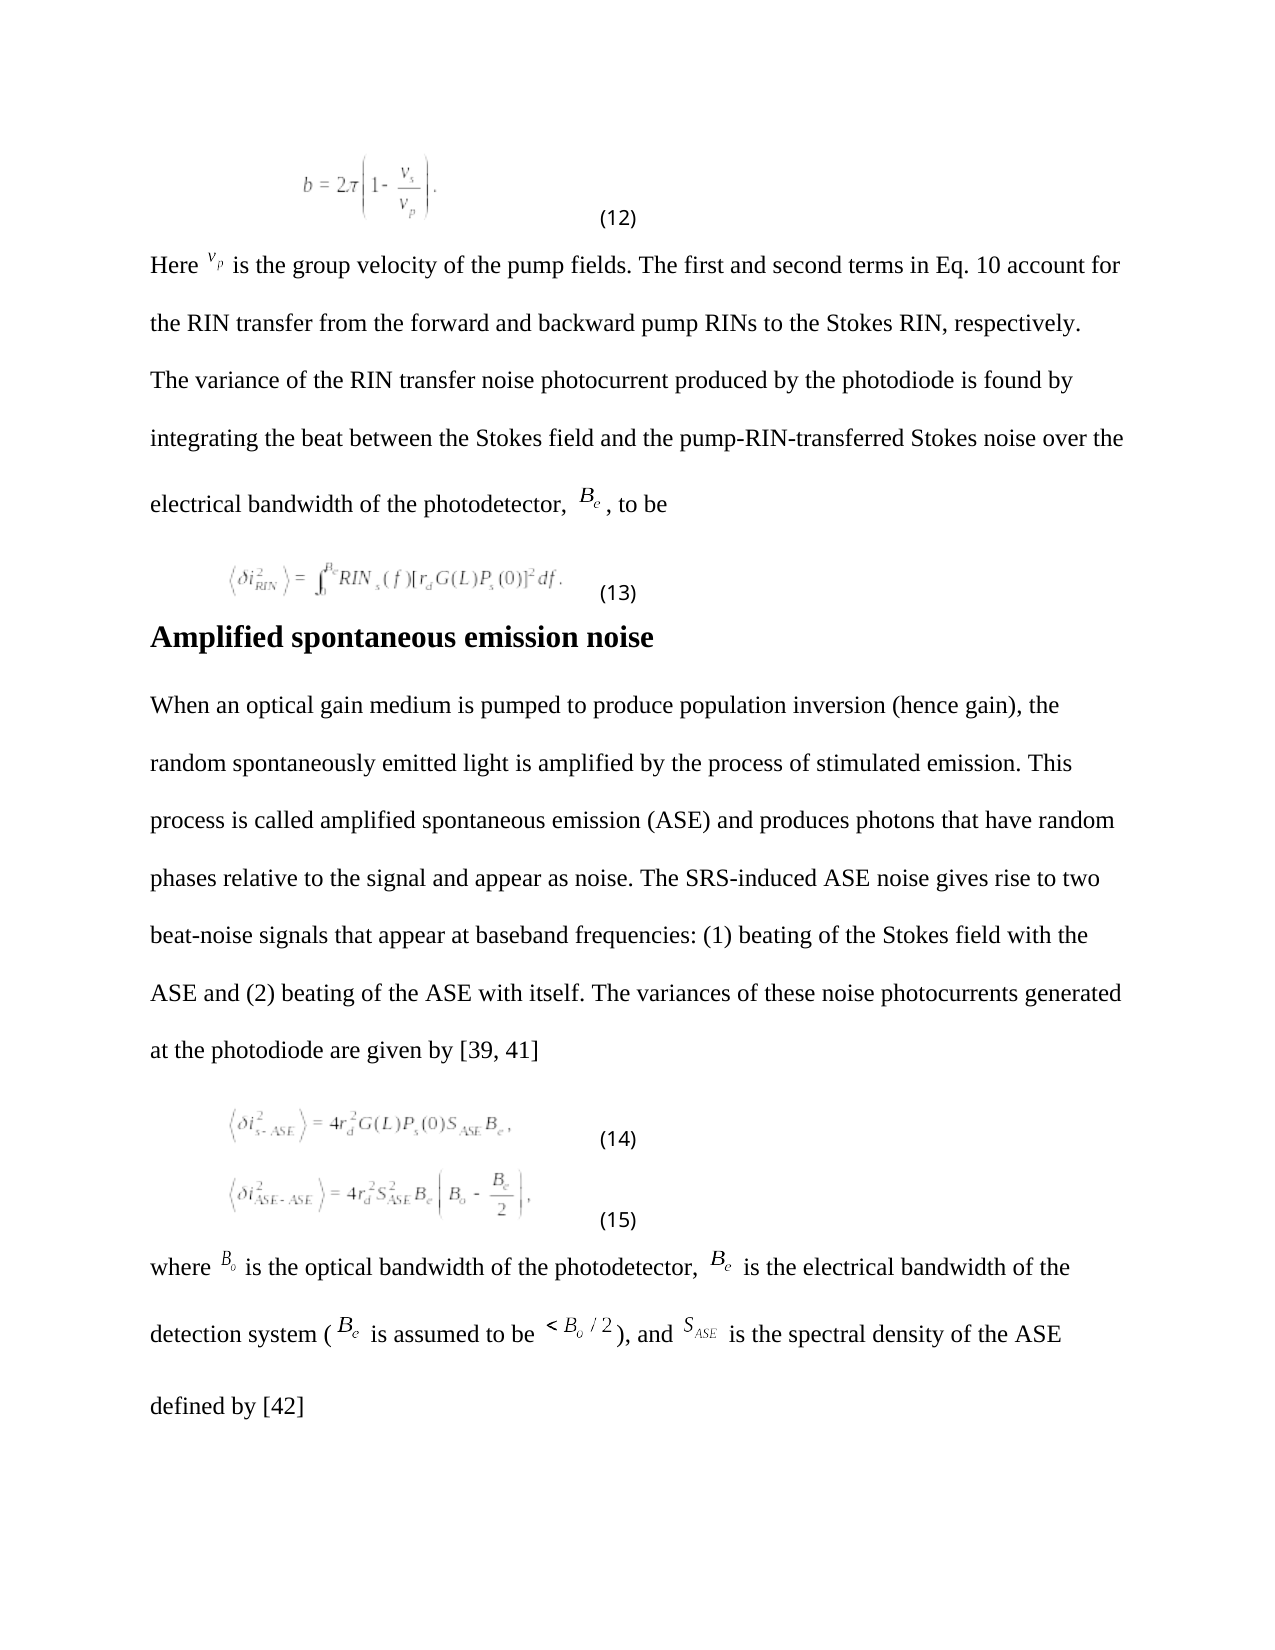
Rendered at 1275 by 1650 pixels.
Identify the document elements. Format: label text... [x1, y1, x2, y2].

text (15) [150, 1163, 1125, 1233]
text When an optical gain medium is pumped to produce population inversion (hence gain), the random spontaneously emitted light is amplified by the process of stimulated emission. This process is called amplified spontaneous emission (ASE) and produces photons that have random phases relative to the signal and appear as noise. The SRS-induced ASE noise gives rise to two beat-noise signals that appear at baseband frequencies: (1) beating of the Stokes field with the ASE and (2) beating of the ASE with itself. The variances of these noise photocurrents generated at the photodiode are given by [39, 41] [150, 691, 1125, 1064]
subtitle Amplified spontaneous emission noise [150, 619, 1125, 654]
text where is the optical bandwidth of the photodetector, is the electrical bandwidth of the detection system ( is assumed to be ), and is the spectral density of the ASE defined by [42] [150, 1244, 1125, 1419]
text (12) [150, 150, 1125, 231]
text (14) [150, 1103, 1125, 1152]
text Here is the group velocity of the pump fields. The first and second terms in Eq. 10 account for the RIN transfer from the forward and backward pump RINs to the Stokes RIN, respectively. [150, 242, 1125, 337]
text The variance of the RIN transfer noise photocurrent produced by the photodiode is found by integrating the beat between the Stokes field and the pump-RIN-transferred Stokes noise over the electrical bandwidth of the photodetector, , to be [150, 365, 1125, 518]
text (13) [150, 557, 1125, 606]
